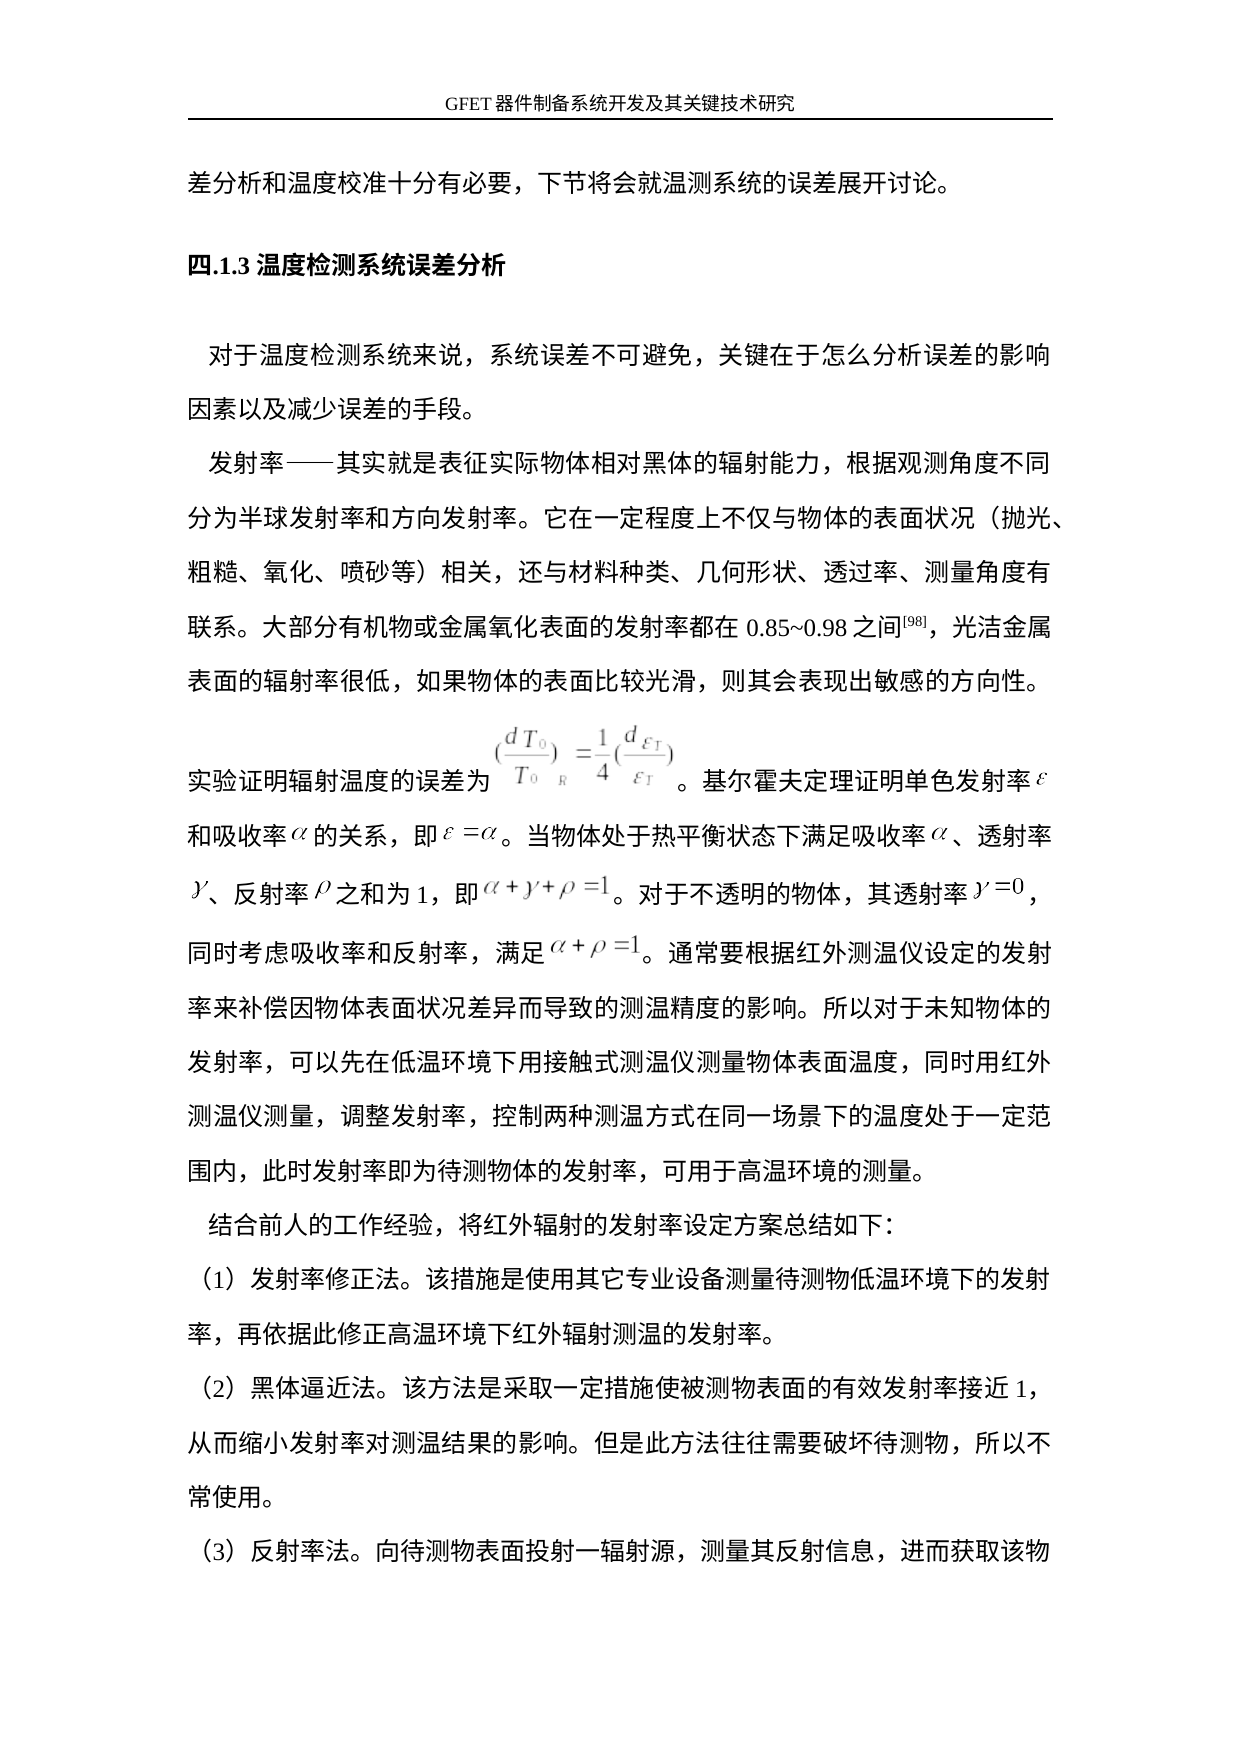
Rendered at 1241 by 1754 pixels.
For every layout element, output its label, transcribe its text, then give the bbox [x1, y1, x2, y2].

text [187, 164, 1053, 200]
text 对于温度检测系统来说，系统误差不可避免，关键在于怎么分析误差的影响因素以及减少误差的手段。 [187, 335, 1053, 426]
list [187, 1532, 1053, 1568]
subtitle 温度检测系统误差分析 [187, 245, 1053, 282]
list 黑体逼近法。该方法是采取一定措施使被测物表面的有效发射率接近1，从而缩小发射率对测温结果的影响。但是此方法往往需要破坏待测物，所以不常使用。 [187, 1369, 1053, 1514]
list 发射率修正法。该措施是使用其它专业设备测量待测物低温环境下的发射率，再依据此修正高温环境下红外辐射测温的发射率。 [187, 1260, 1053, 1351]
text 发射率——其实就是表征实际物体相对黑体的辐射能力，根据观测角度不同分为半球发射率和方向发射率。它在一定程度上不仅与物体的表面状况（抛光、粗糙、氧化、喷砂等）相关，还与材料种类、几何形状、透过率、测量角度有联系。大部分有机物或金属氧化表面的发射率都在0.85~0.98之间[55]，光洁金属表面的辐射率很低，如果物体的表面比较光滑，则其会表现出敏感的方向性。实验证明辐射温度的误差为。基尔霍夫定理证明单色发射率和吸收率的关系，即。当物体处于热平衡状态下满足吸收率、透射率、反射率之和为1，即。对于不透明的物体，其透射率，同时考虑吸收率和反射率，满足。通常要根据红外测温仪设定的发射率来补偿因物体表面状况差异而导致的测温精度的影响。所以对于未知物体的发射率，可以先在低温环境下用接触式测温仪测量物体表面温度，同时用红外测温仪测量，调整发射率，控制两种测温方式在同一场景下的温度处于一定范围内，此时发射率即为待测物体的发射率，可用于高温环境的测量。 [187, 444, 1053, 1187]
text 结合前人的工作经验，将红外辐射的发射率设定方案总结如下： [187, 1206, 1053, 1242]
